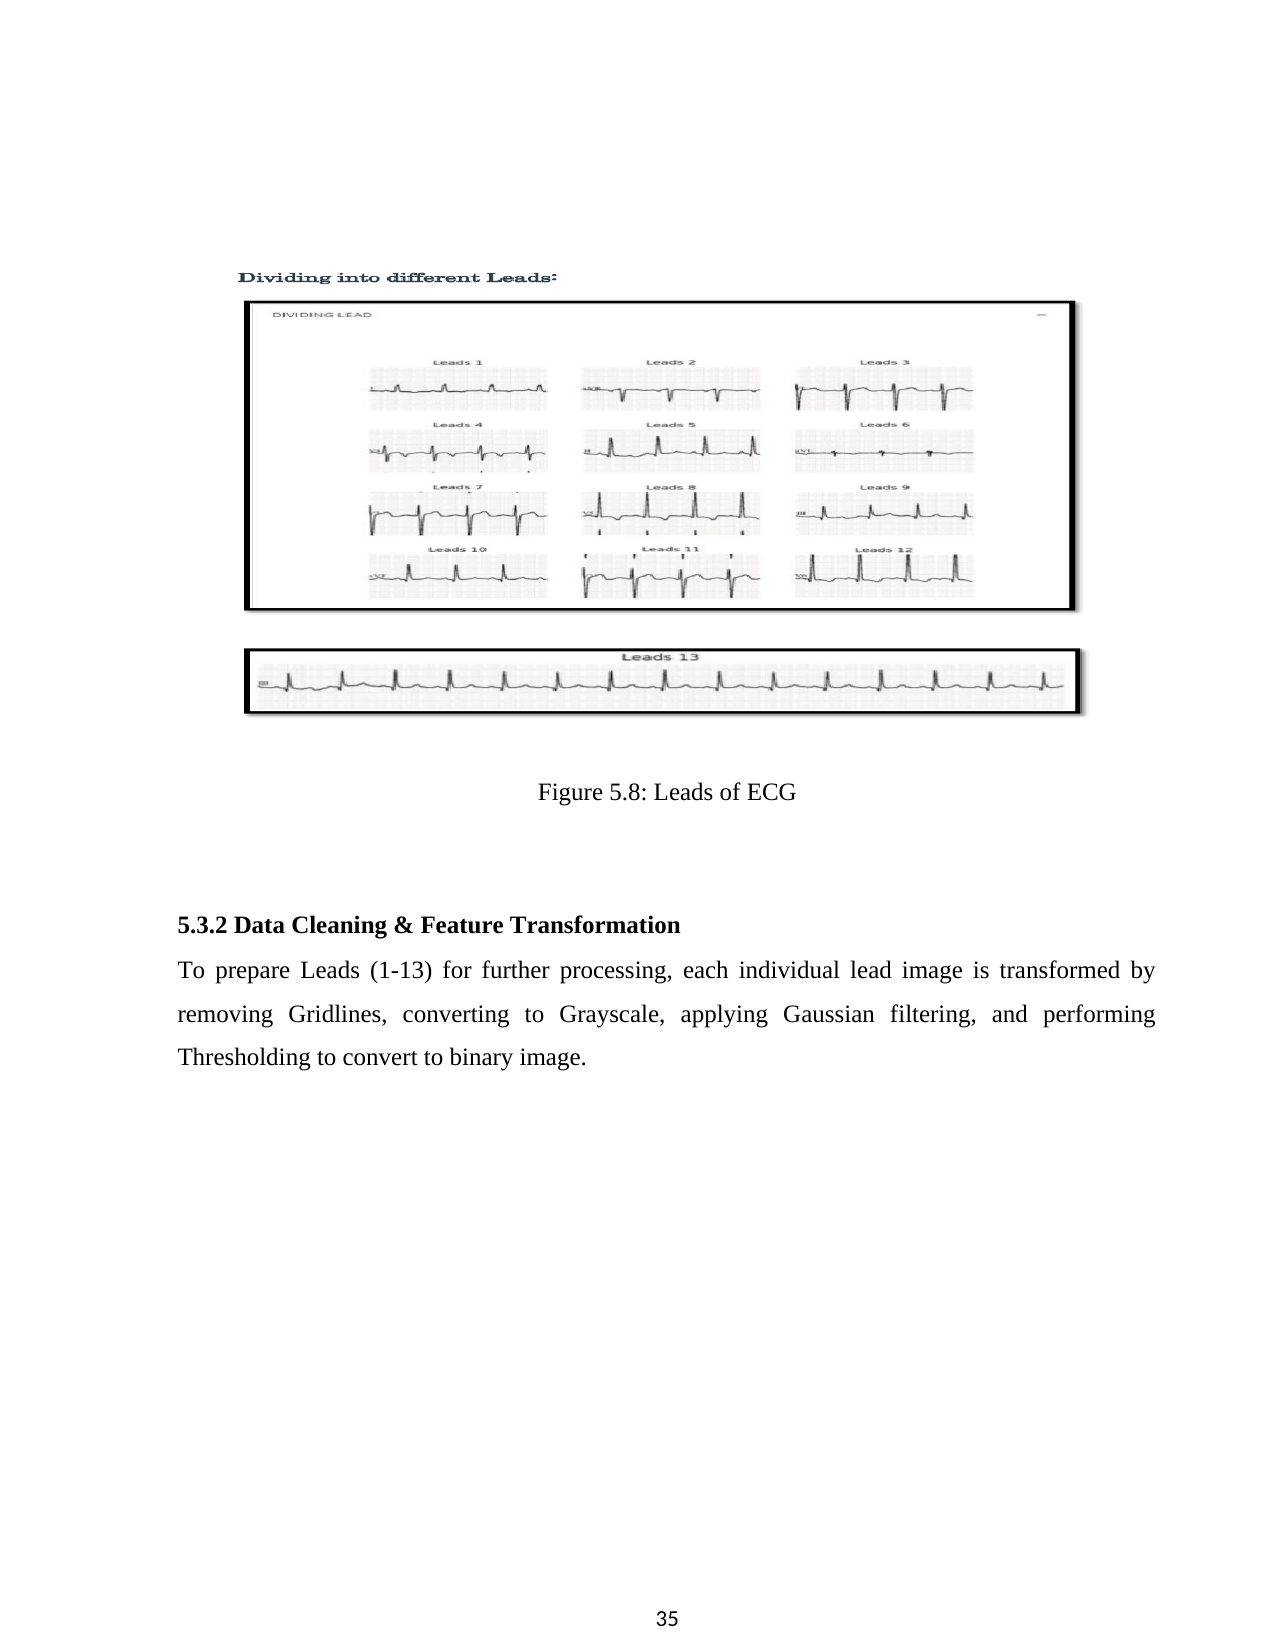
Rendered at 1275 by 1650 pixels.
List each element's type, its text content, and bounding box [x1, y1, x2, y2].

text Figure 5.8: Leads of ECG [177, 777, 1157, 806]
picture [218, 218, 1116, 753]
text 5.3.2 Data Cleaning & Feature Transformation [177, 910, 1157, 939]
text To prepare Leads (1-13) for further processing, each individual lead image is transformed by removing Gridlines, converting to Grayscale, applying Gaussian filtering, and performing Thresholding to convert to binary image. [177, 956, 1157, 1071]
